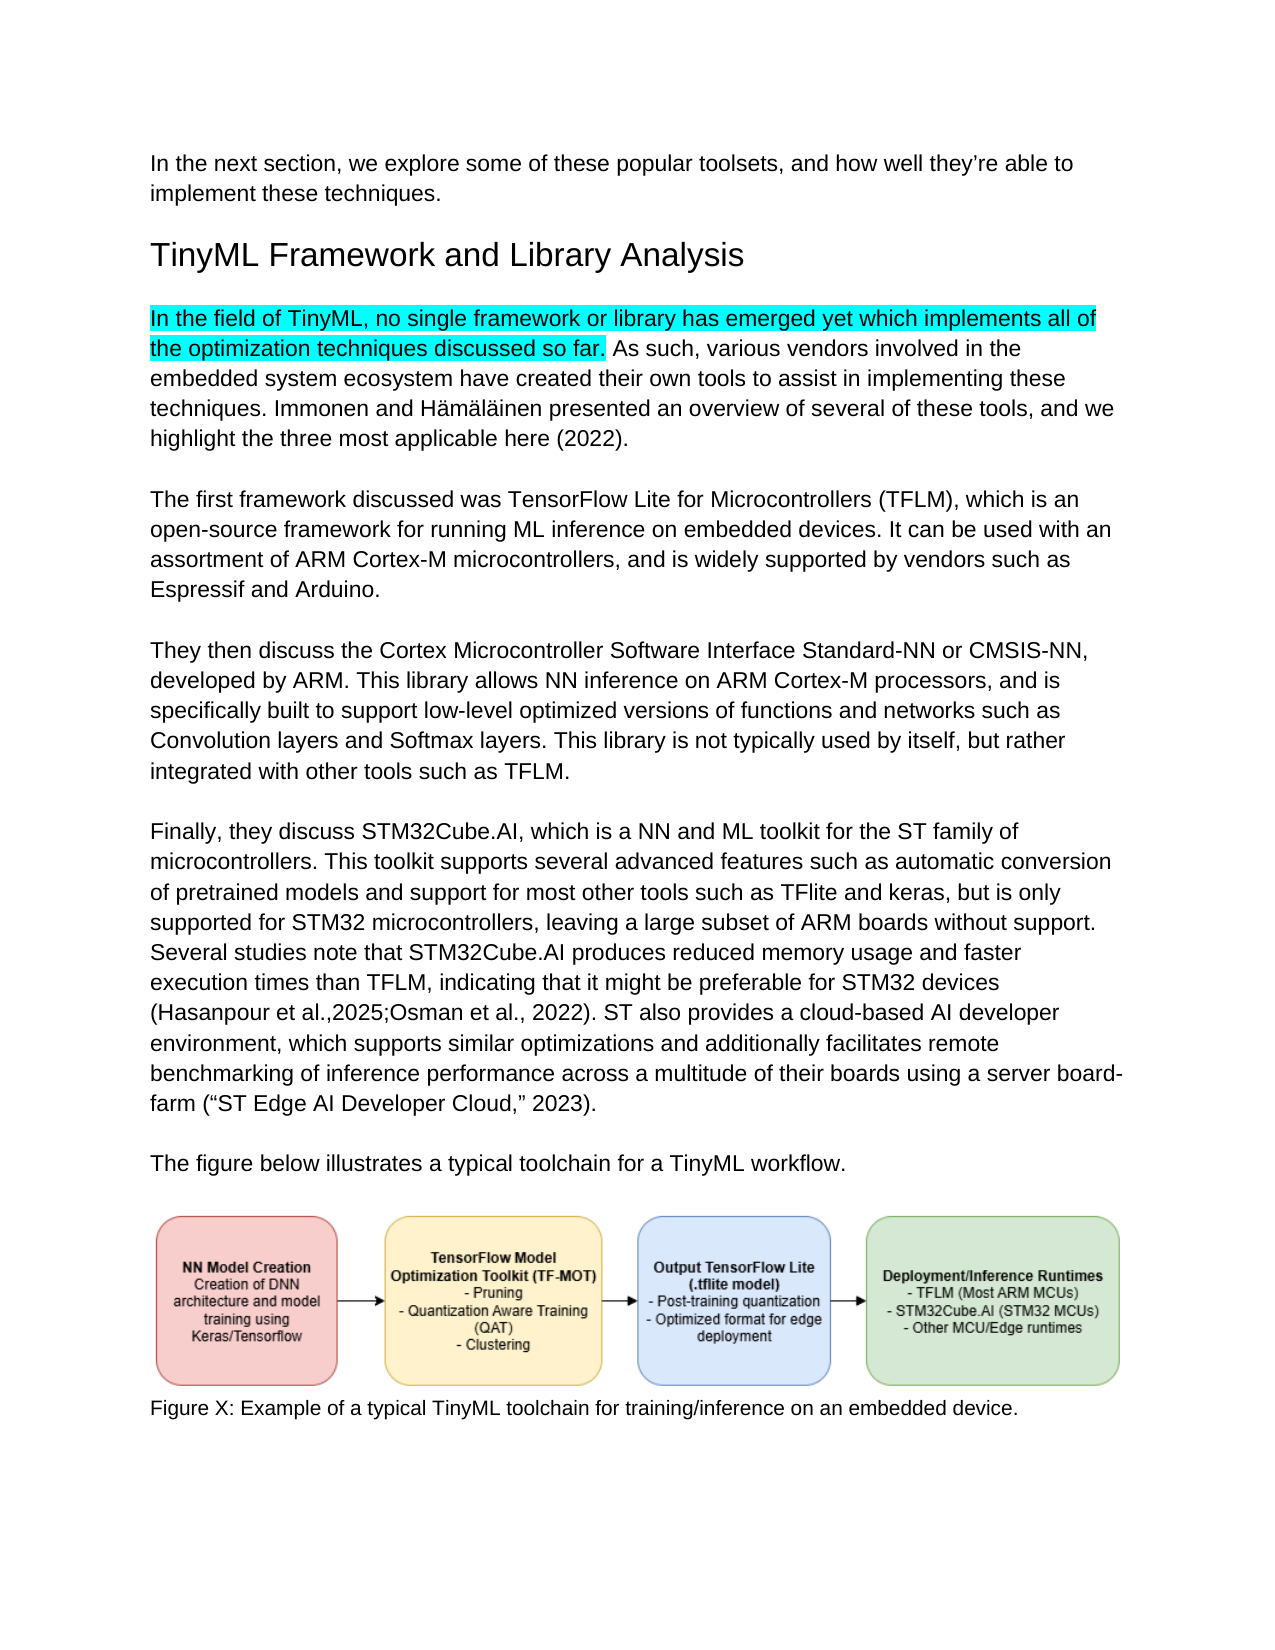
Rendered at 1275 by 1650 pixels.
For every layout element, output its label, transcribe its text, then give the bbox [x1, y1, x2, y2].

text They then discuss the Cortex Microcontroller Software Interface Standard-NN or CMSIS-NN, developed by ARM. This library allows NN inference on ARM Cortex-M processors, and is specifically built to support low-level optimized versions of functions and networks such as Convolution layers and Softmax layers. This library is not typically used by itself, but rather integrated with other tools such as TFLM. [150, 637, 1125, 784]
text The figure below illustrates a typical toolchain for a TinyML workflow. [150, 1150, 1125, 1177]
subtitle TinyML Framework and Library Analysis [150, 235, 1125, 274]
text Several studies note that STM32Cube.AI produces reduced memory usage and faster execution times than TFLM, indicating that it might be preferable for STM32 devices (Hasanpour et al.,2025;Osman et al., 2022). ST also provides a cloud-based AI developer environment, which supports similar optimizations and additionally facilitates remote benchmarking of inference performance across a multitude of their boards using a server board-farm (“ST Edge AI Developer Cloud,” 2023). [150, 939, 1125, 1116]
text Finally, they discuss STM32Cube.AI, which is a NN and ML toolkit for the ST family of microcontrollers. This toolkit supports several advanced features such as automatic conversion of pretrained models and support for most other tools such as TFlite and keras, but is only supported for STM32 microcontrollers, leaving a large subset of ARM boards without support. [150, 818, 1125, 935]
text Figure X: Example of a typical TinyML toolchain for training/inference on an embedded device. [150, 1396, 1125, 1420]
text In the field of TinyML, no single framework or library has emerged yet which implements all of the optimization techniques discussed so far. As such, various vendors involved in the embedded system ecosystem have created their own tools to assist in implementing these techniques. Immonen and Hämäläinen presented an overview of several of these tools, and we highlight the three most applicable here (2022). [150, 304, 1125, 452]
text In the next section, we explore some of these popular toolsets, and how well they’re able to implement these techniques. [150, 150, 1125, 207]
text The first framework discussed was TensorFlow Lite for Microcontrollers (TFLM), which is an open-source framework for running ML inference on embedded devices. It can be used with an assortment of ARM Cortex-M microcontrollers, and is widely supported by vendors such as Espressif and Arduino. [150, 486, 1125, 603]
picture [150, 1210, 1125, 1392]
